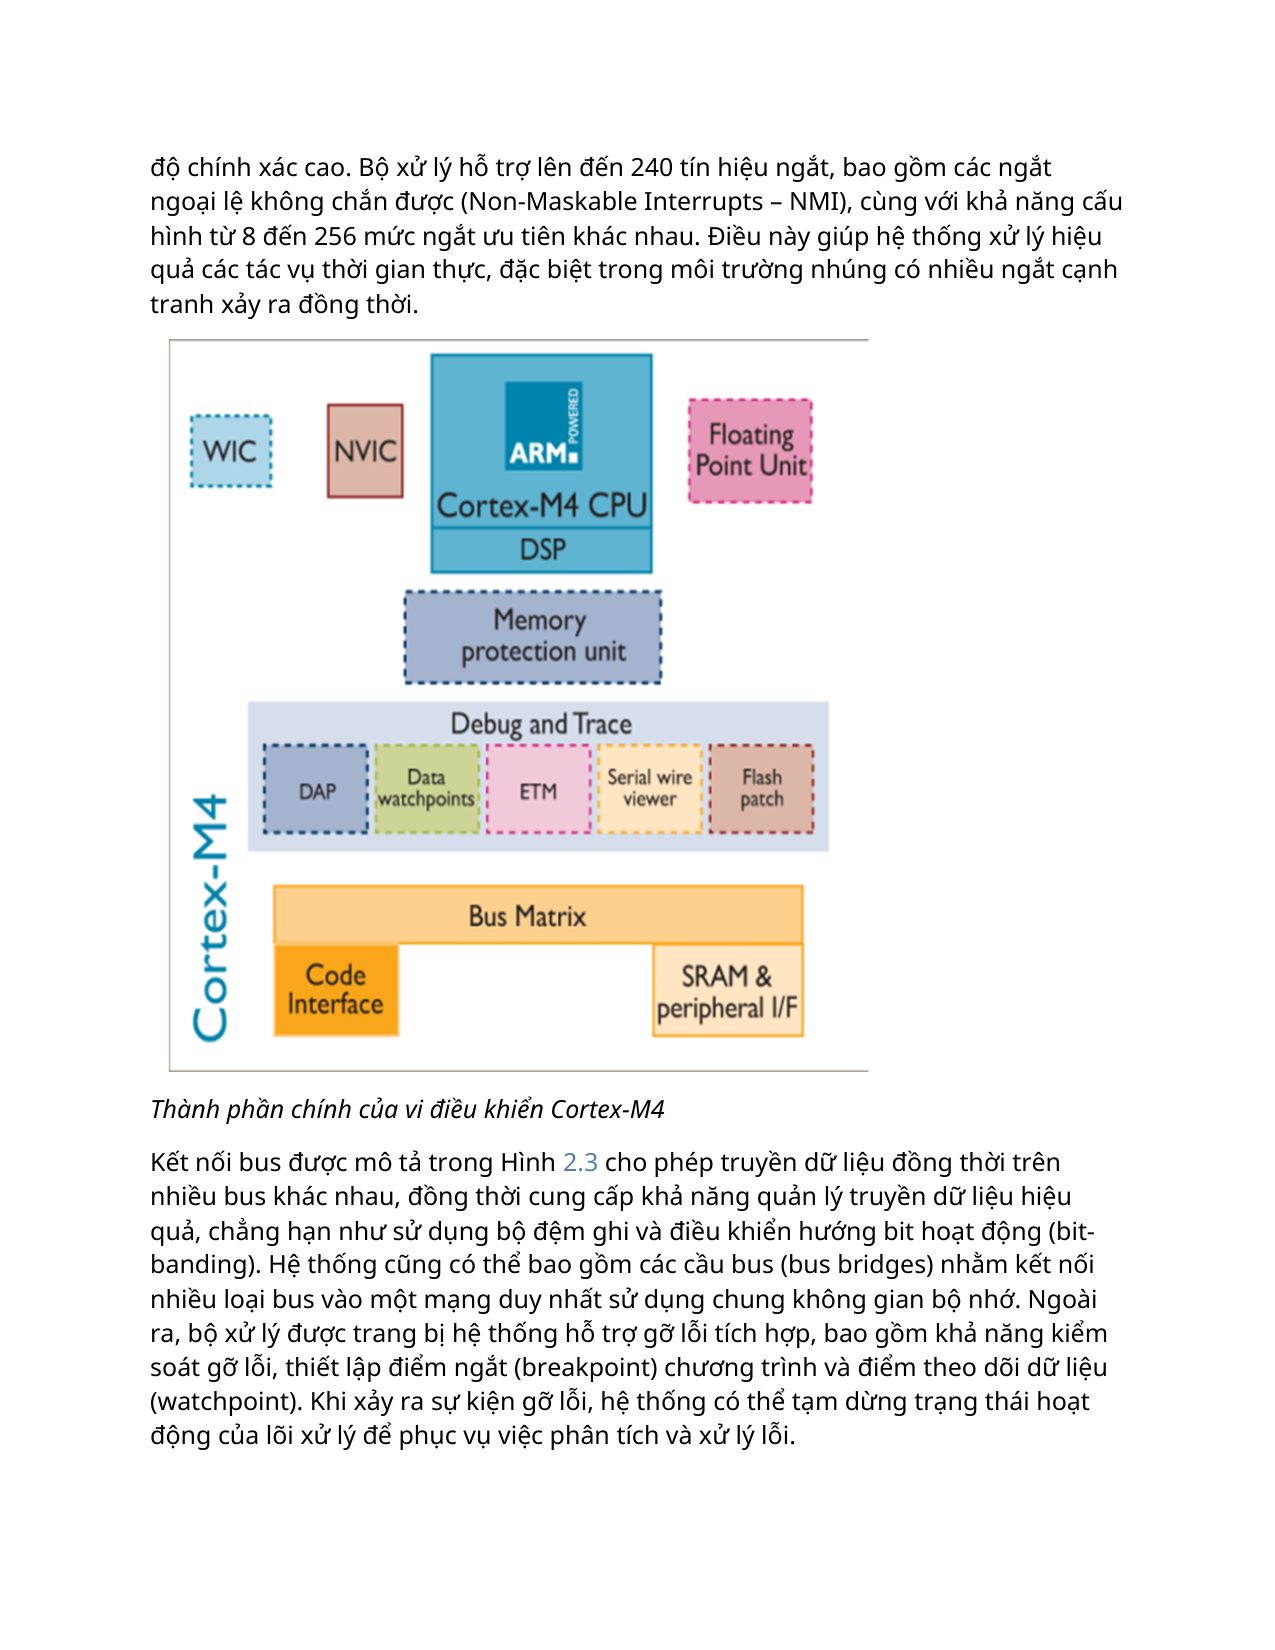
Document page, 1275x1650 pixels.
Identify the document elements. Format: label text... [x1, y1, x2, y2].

picture [168, 339, 869, 1072]
text Thành phần chính của vi điều khiển Cortex-M4 [150, 1092, 1125, 1126]
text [150, 150, 1125, 320]
text Kết nối bus được mô tả trong Hình 2.3 cho phép truyền dữ liệu đồng thời trên nhiều bus khác nhau, đồng thời cung cấp khả năng quản lý truyền dữ liệu hiệu quả, chẳng hạn như sử dụng bộ đệm ghi và điều khiển hướng bit hoạt động (bit-banding). Hệ thống cũng có thể bao gồm các cầu bus (bus bridges) nhằm kết nối nhiều loại bus vào một mạng duy nhất sử dụng chung không gian bộ nhớ. Ngoài ra, bộ xử lý được trang bị hệ thống hỗ trợ gỡ lỗi tích hợp, bao gồm khả năng kiểm soát gỡ lỗi, thiết lập điểm ngắt (breakpoint) chương trình và điểm theo dõi dữ liệu (watchpoint). Khi xảy ra sự kiện gỡ lỗi, hệ thống có thể tạm dừng trạng thái hoạt động của lõi xử lý để phục vụ việc phân tích và xử lý lỗi. [150, 1145, 1125, 1452]
